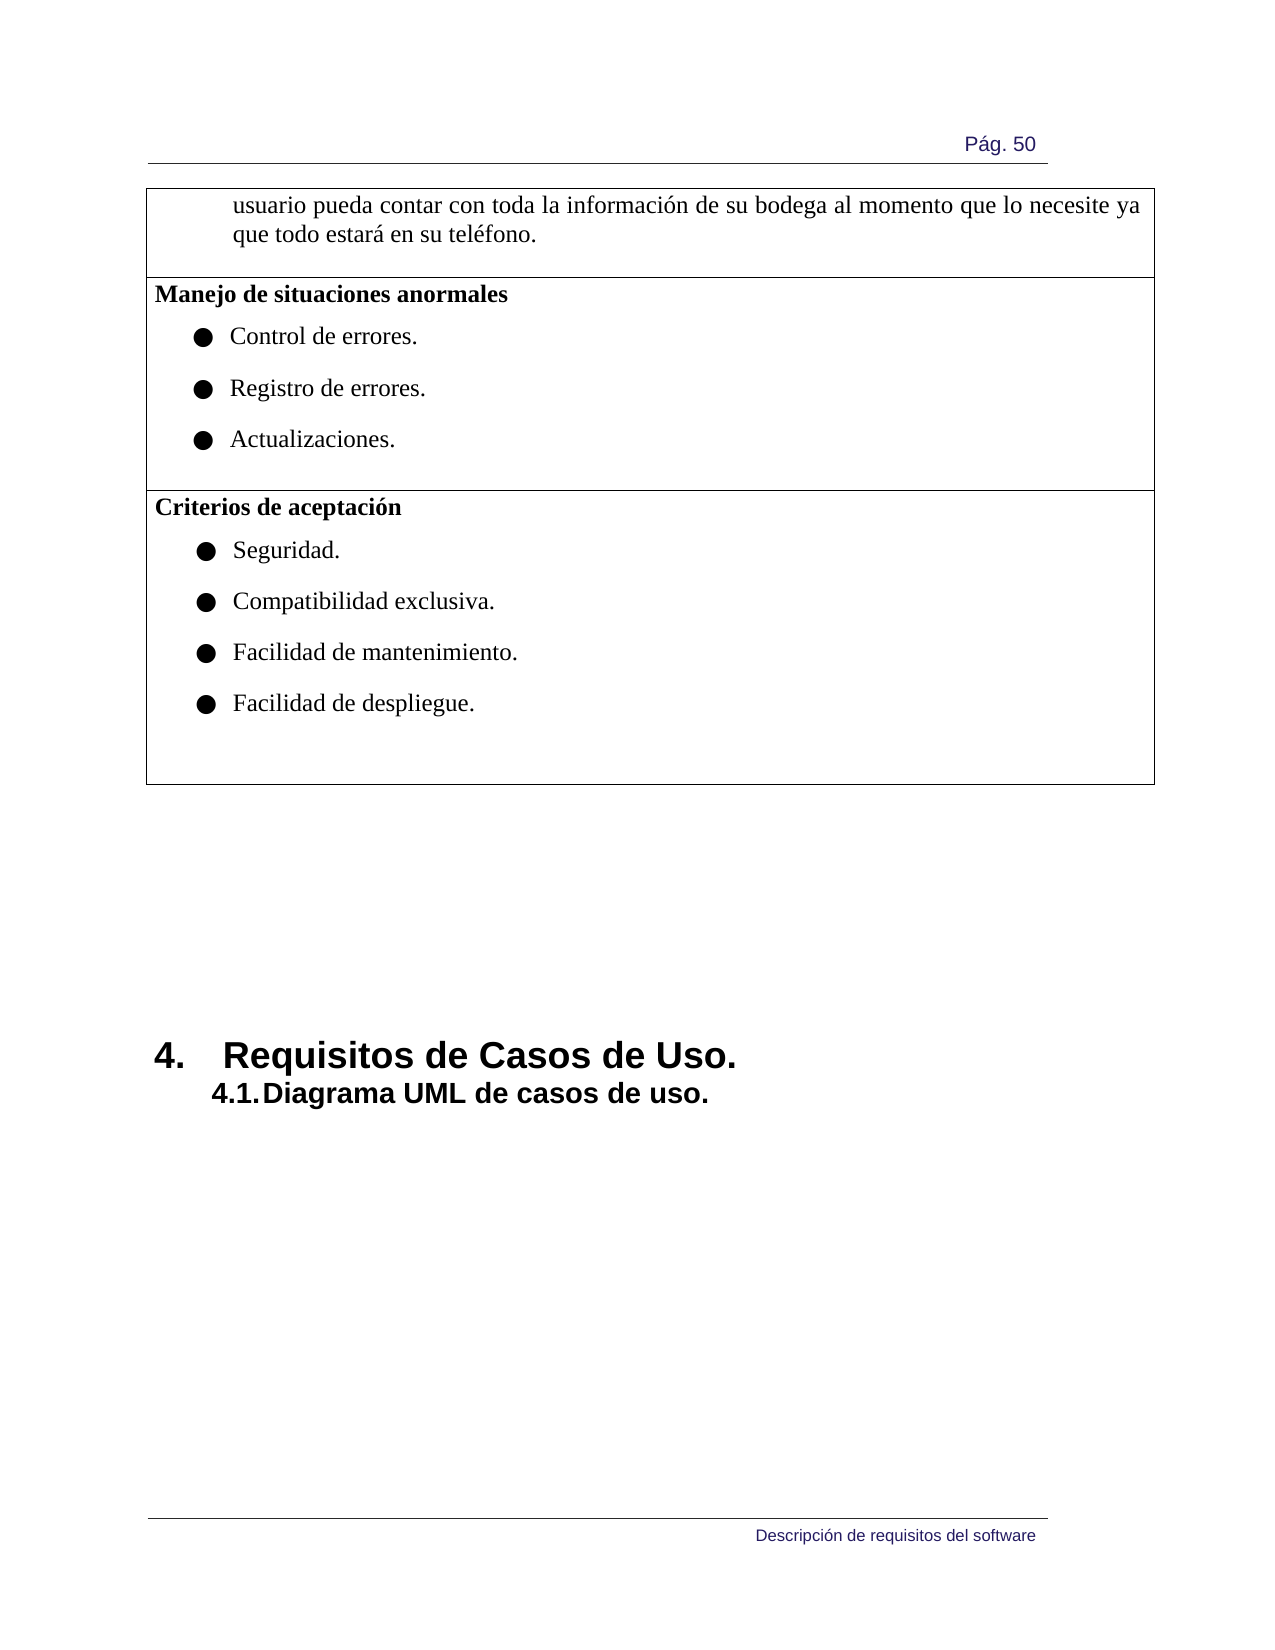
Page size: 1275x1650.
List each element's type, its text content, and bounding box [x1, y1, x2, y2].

table_cell Manejo de situaciones anormales Control de errores. Registro de errores. Actualizaciones. [147, 278, 1154, 490]
table_cell Criterios de aceptación Seguridad. Compatibilidad exclusiva. Facilidad de mantenimiento. Facilidad de despliegue. [147, 491, 1154, 784]
subtitle Requisitos de Casos de Uso. [185, 1033, 1127, 1076]
subtitle Diagrama UML de casos de uso. [260, 1076, 1127, 1110]
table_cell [147, 189, 1154, 277]
